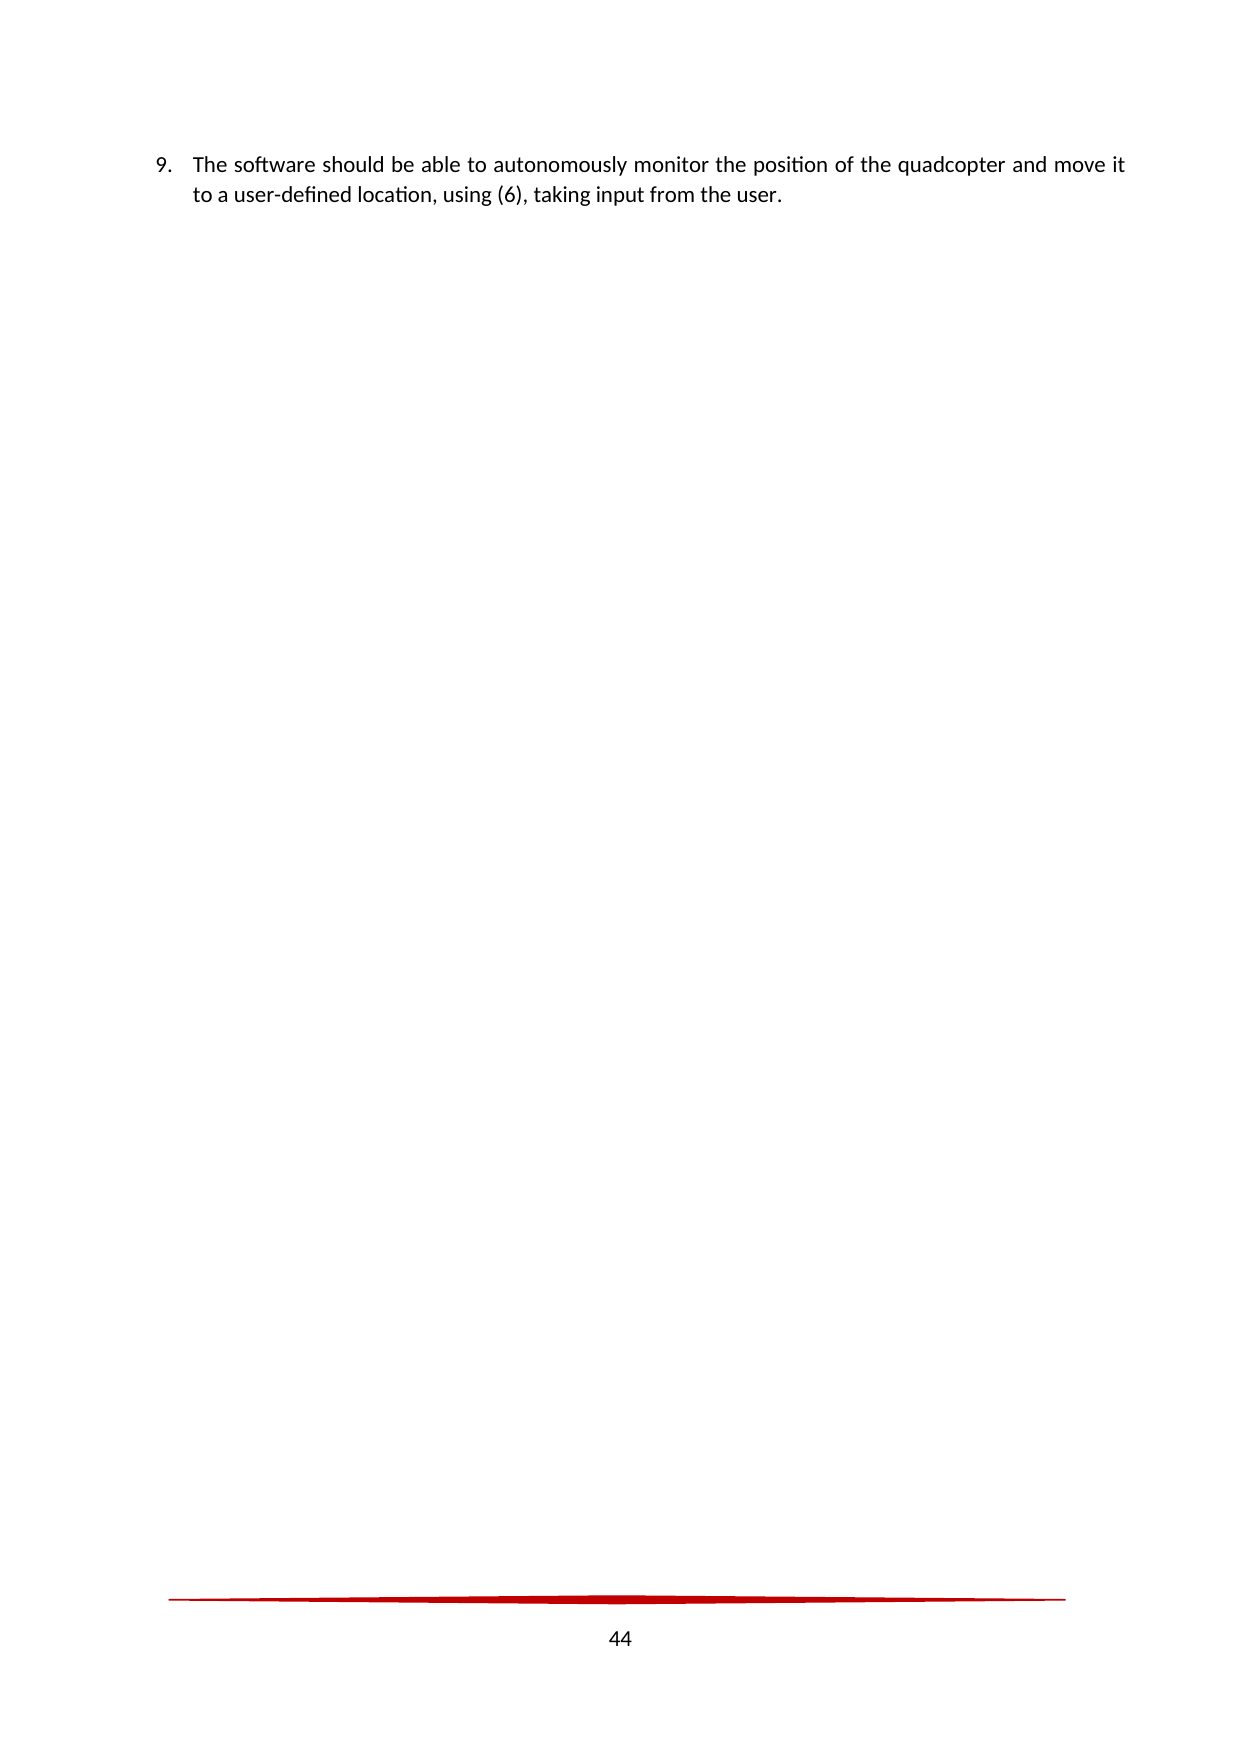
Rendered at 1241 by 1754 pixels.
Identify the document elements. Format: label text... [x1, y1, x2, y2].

list The software should be able to autonomously monitor the position of the quadcopter and move it to a user-defined location, using (6), taking input from the user. [155, 150, 1128, 208]
